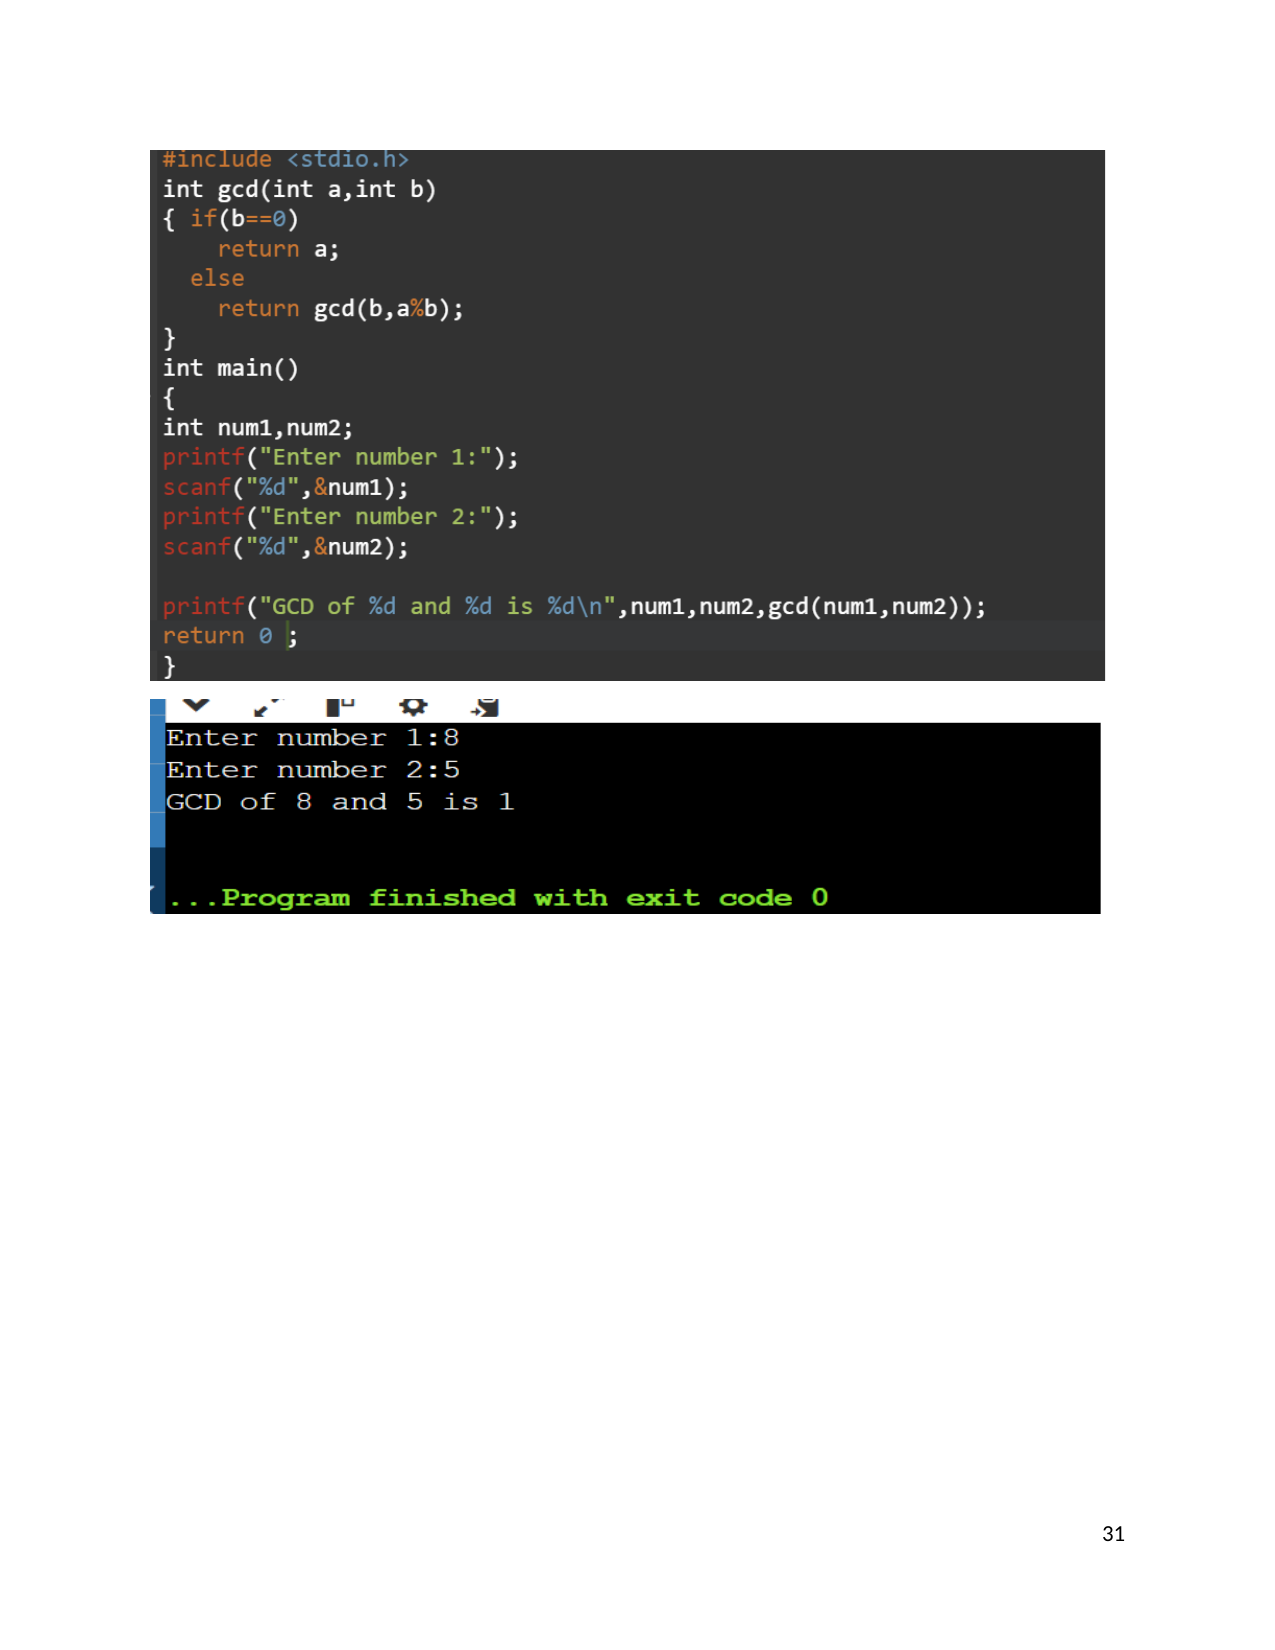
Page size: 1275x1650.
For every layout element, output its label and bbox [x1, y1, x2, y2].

picture [150, 150, 1106, 681]
picture [150, 699, 1101, 914]
